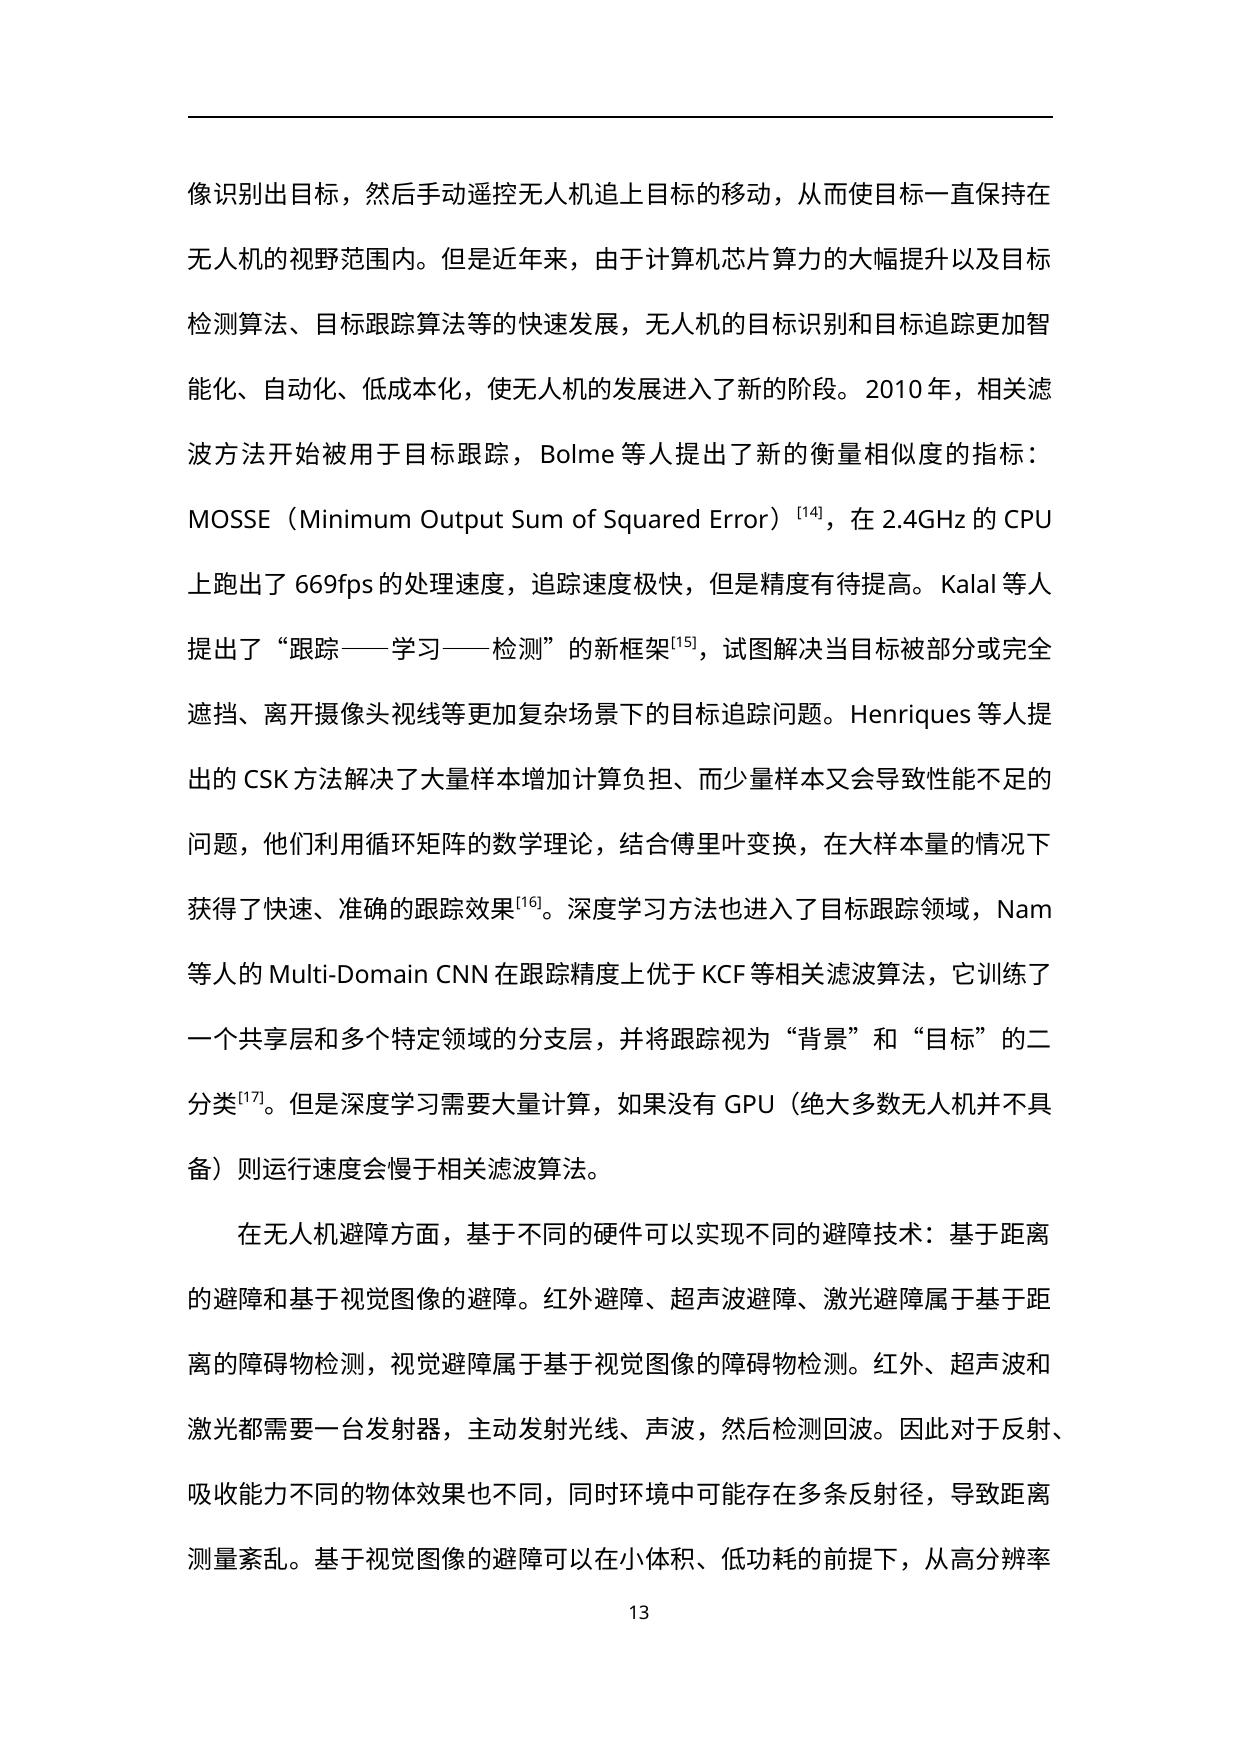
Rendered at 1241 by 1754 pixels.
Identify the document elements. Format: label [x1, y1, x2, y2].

list [187, 160, 1053, 1200]
list [187, 1200, 1053, 1590]
